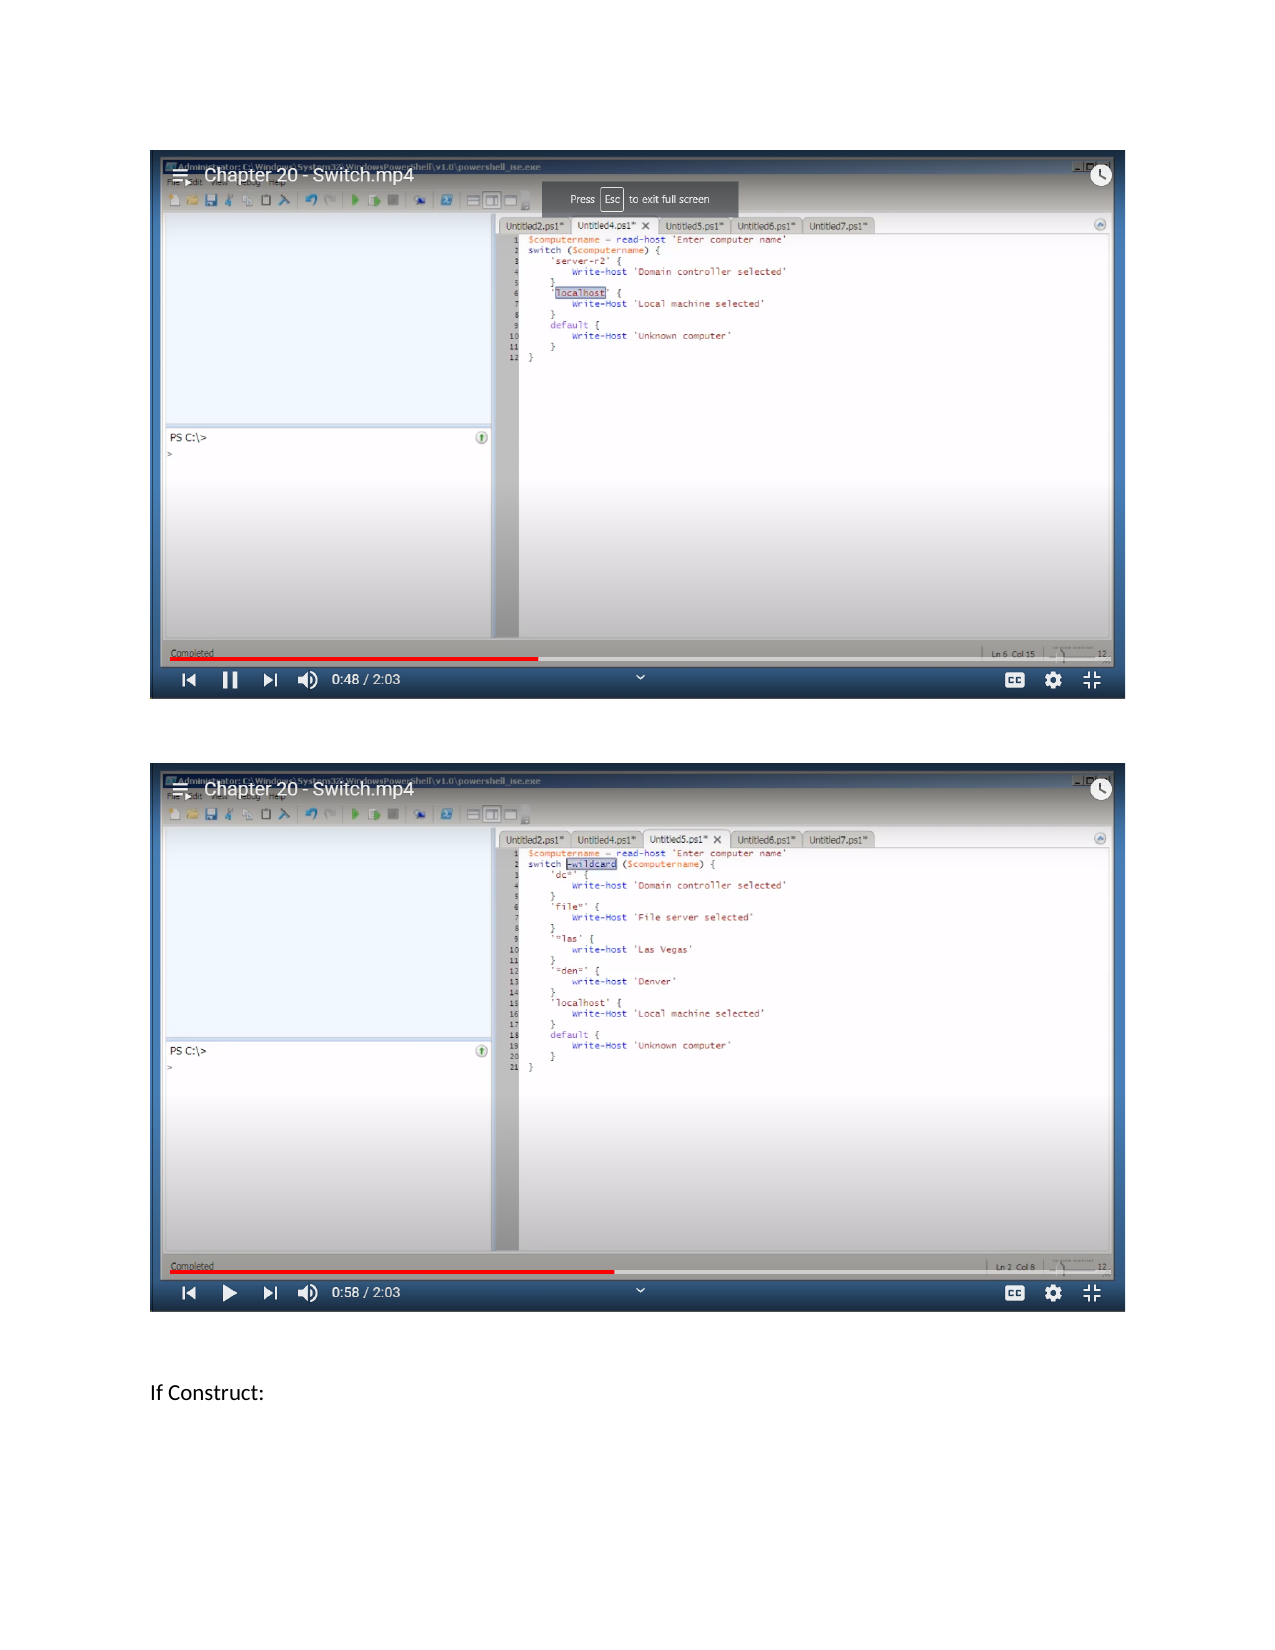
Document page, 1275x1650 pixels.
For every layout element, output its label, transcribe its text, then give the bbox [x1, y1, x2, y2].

text If Construct: [150, 1378, 1125, 1406]
picture [150, 763, 1125, 1312]
picture [150, 150, 1125, 699]
